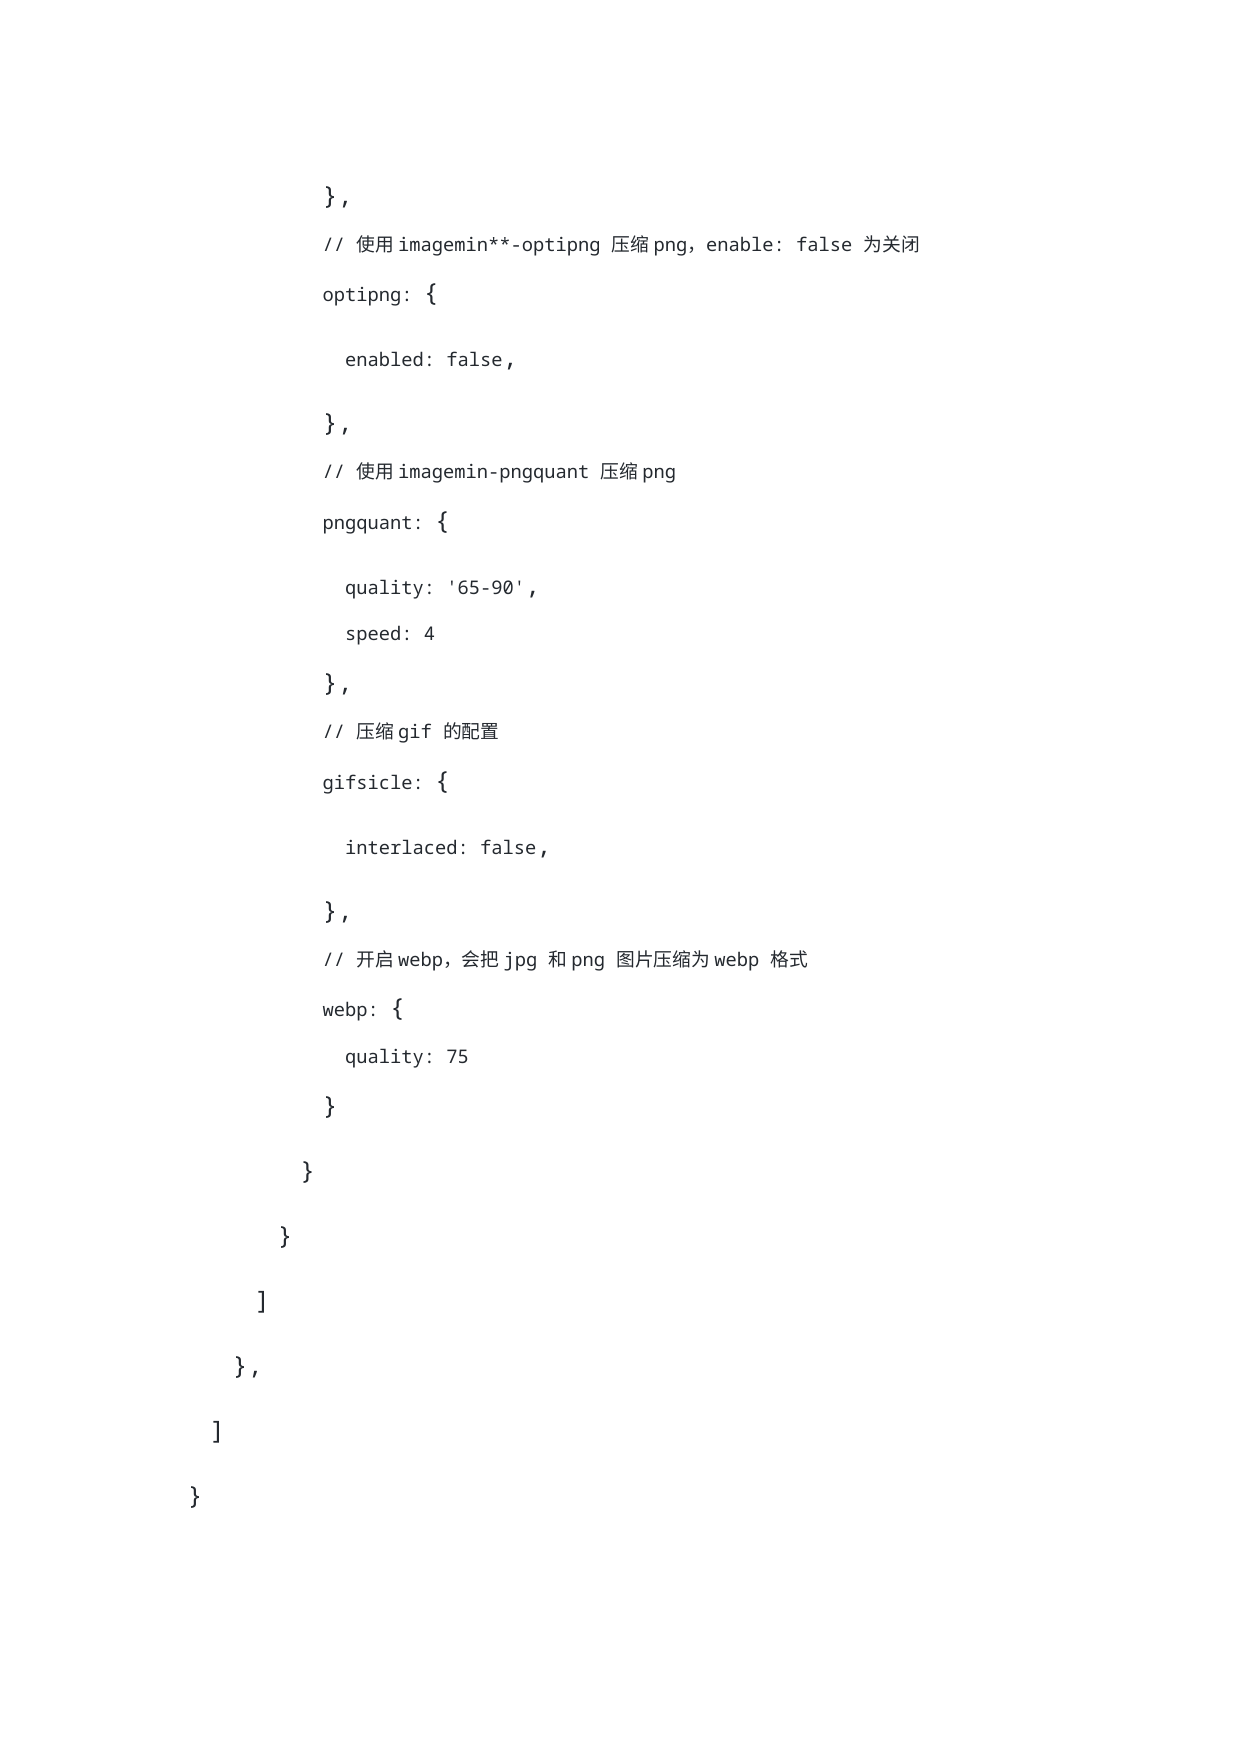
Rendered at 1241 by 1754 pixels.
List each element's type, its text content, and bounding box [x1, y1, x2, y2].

text }, [187, 1332, 1053, 1397]
text ] [187, 1397, 1053, 1462]
text enabled: false, [187, 324, 1053, 389]
text quality: '65-90', [187, 552, 1053, 617]
text }, [187, 162, 1053, 227]
text } [187, 1462, 1053, 1527]
text // 使用 imagemin-pngquant 压缩 png [187, 454, 1053, 487]
text }, [187, 649, 1053, 714]
text } [187, 1072, 1053, 1137]
text }, [187, 877, 1053, 942]
text // 压缩 gif 的配置 [187, 714, 1053, 747]
text interlaced: false, [187, 812, 1053, 877]
text }, [187, 389, 1053, 454]
text pngquant: { [187, 487, 1053, 552]
text // 使用 imagemin**-optipng 压缩 png，enable: false 为关闭 [187, 227, 1053, 259]
text webp: { [187, 974, 1053, 1039]
text optipng: { [187, 259, 1053, 324]
text // 开启 webp，会把 jpg 和 png 图片压缩为 webp 格式 [187, 942, 1053, 974]
text } [187, 1137, 1053, 1202]
text quality: 75 [187, 1039, 1053, 1072]
text } [187, 1202, 1053, 1267]
text ] [187, 1267, 1053, 1332]
text speed: 4 [187, 617, 1053, 649]
text gifsicle: { [187, 747, 1053, 812]
